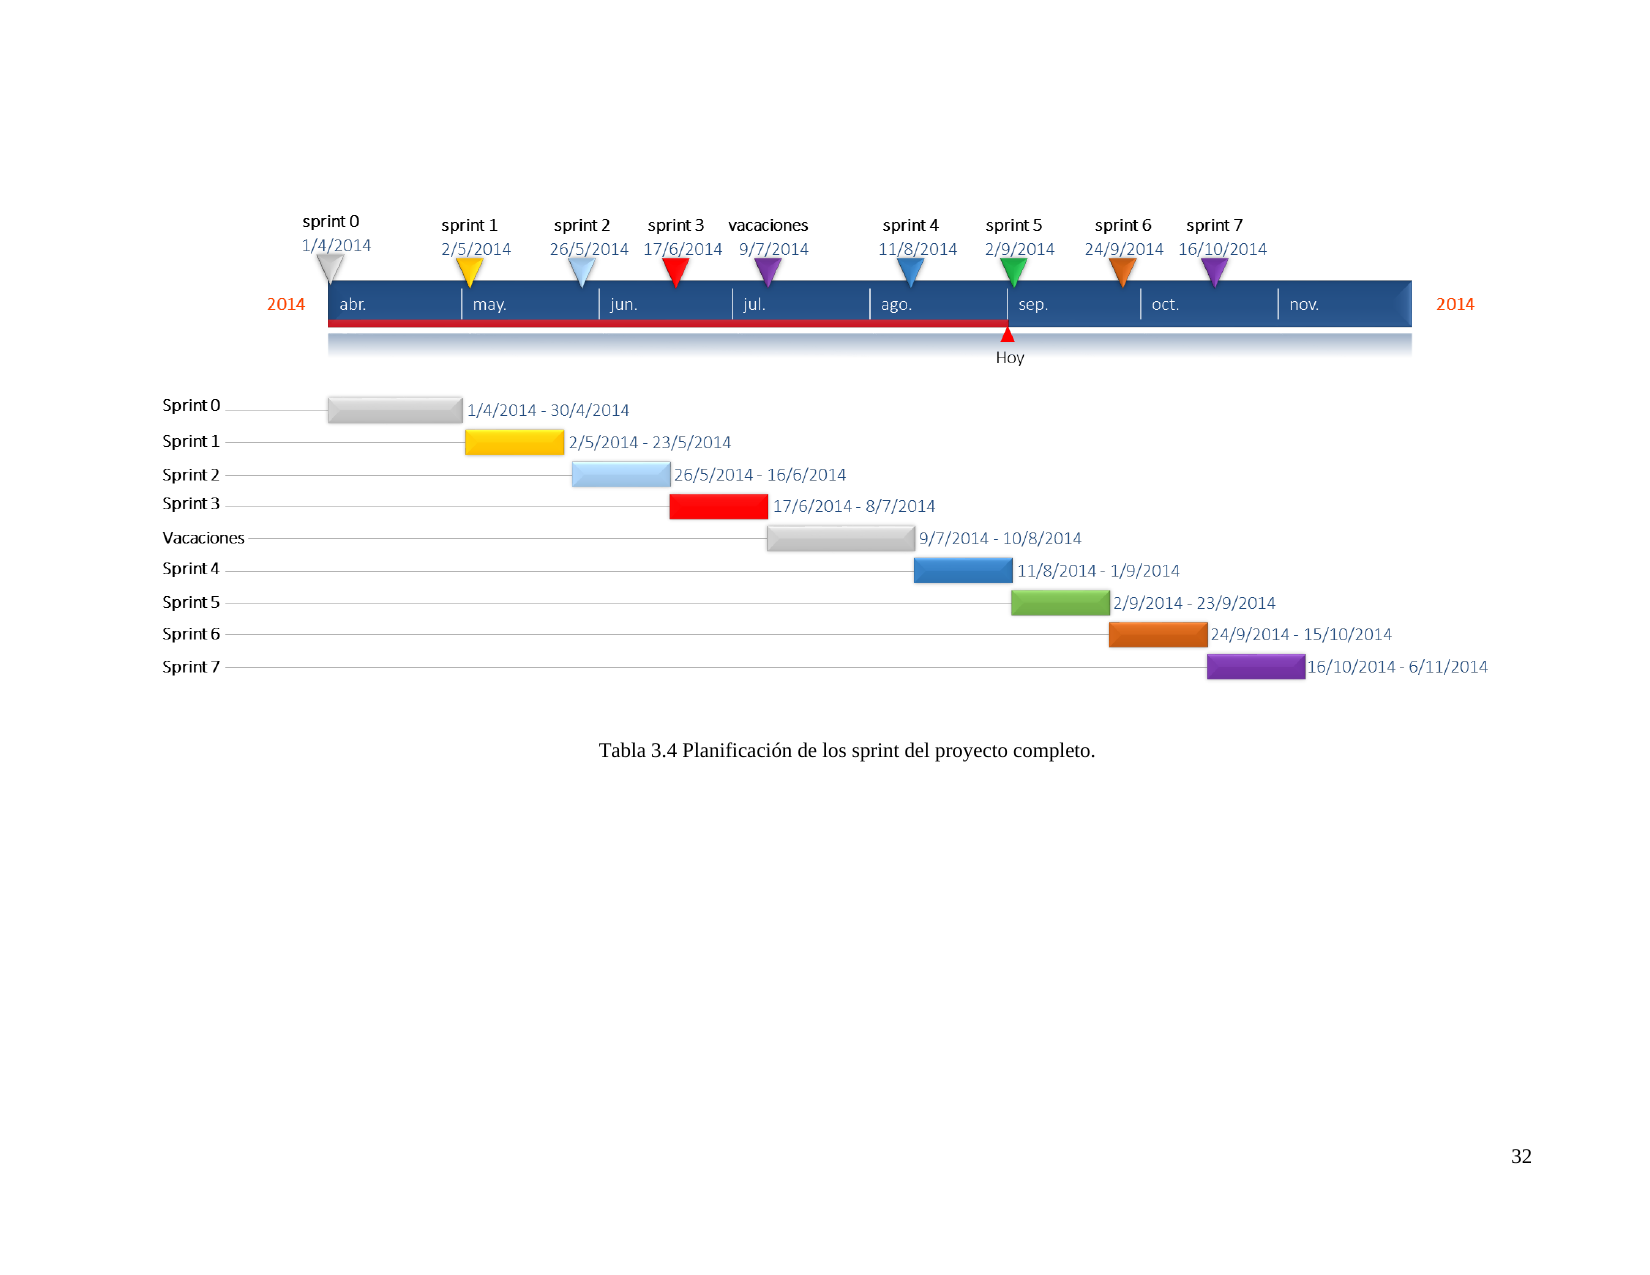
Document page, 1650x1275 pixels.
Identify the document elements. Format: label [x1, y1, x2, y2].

picture [151, 204, 1499, 689]
